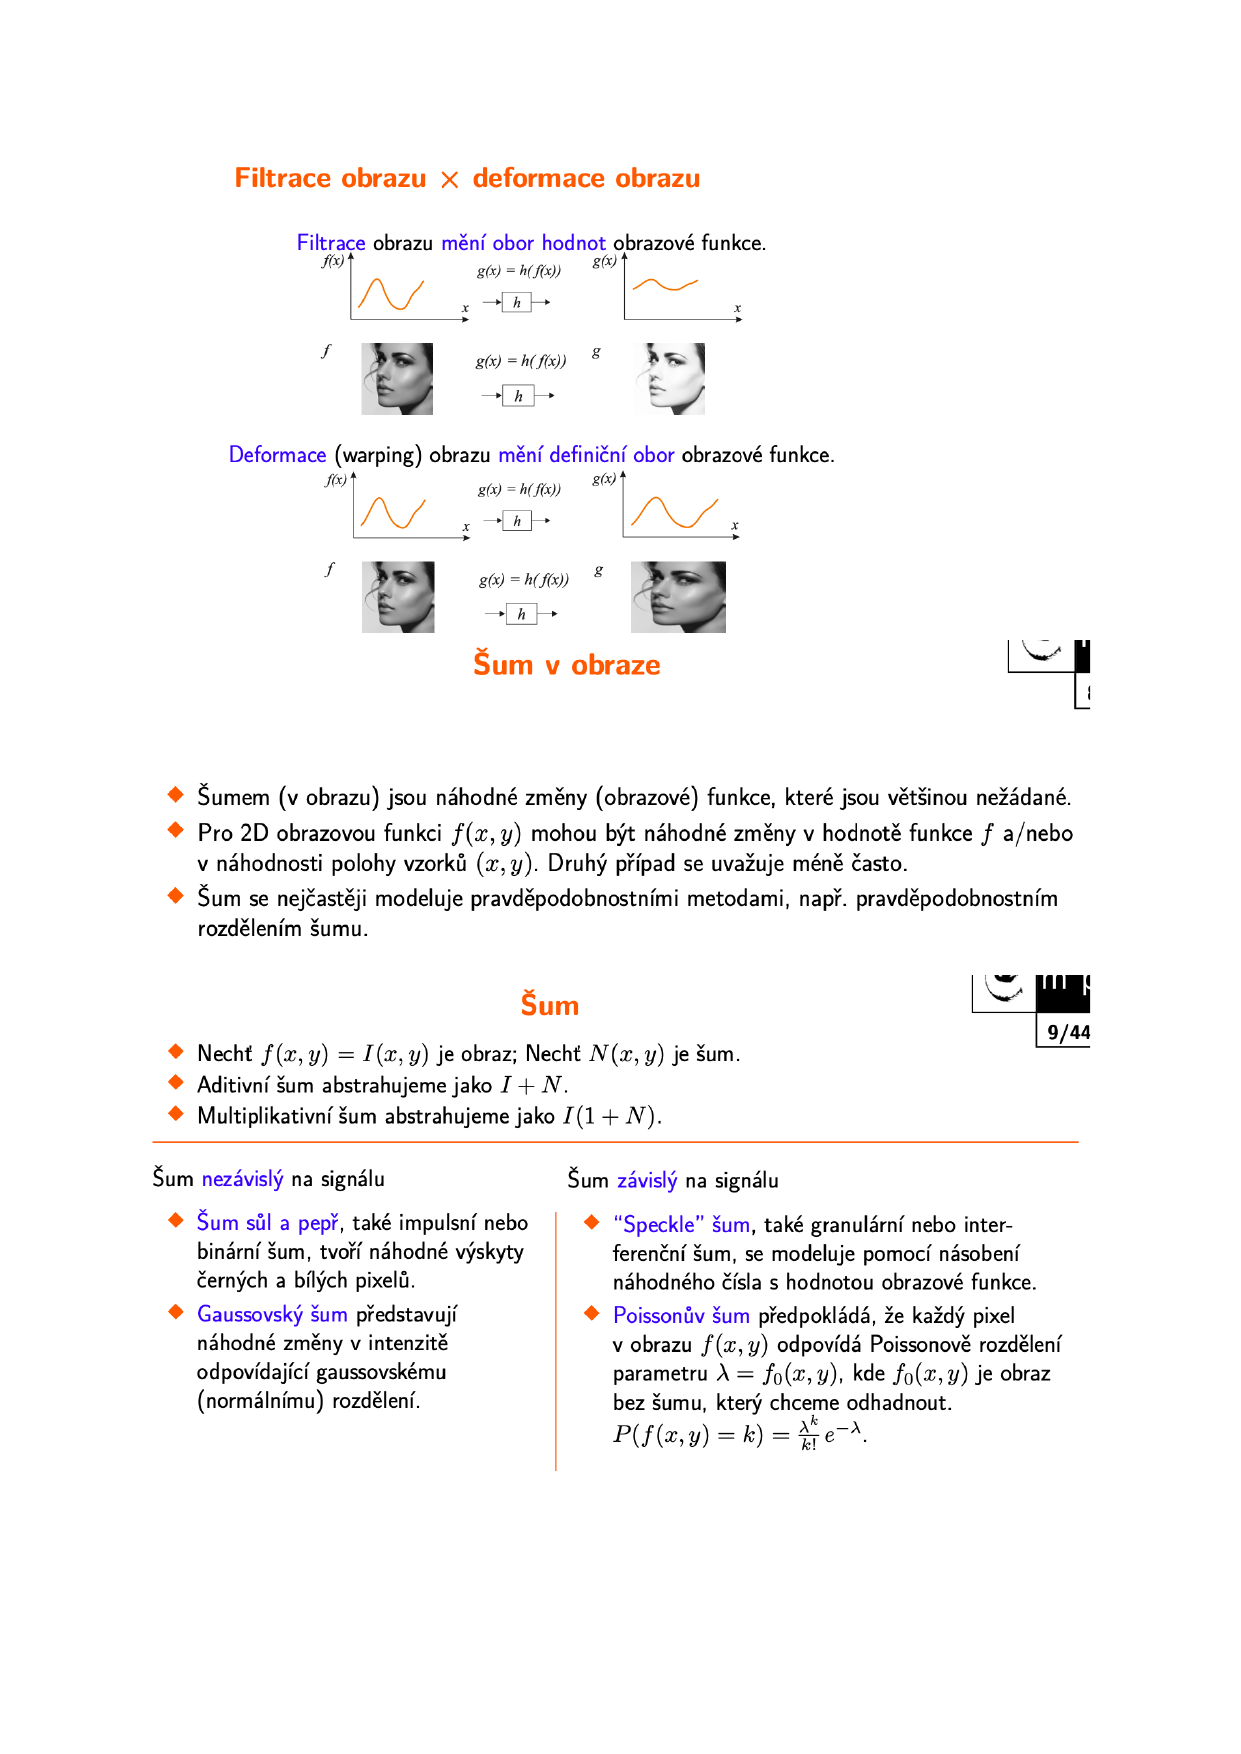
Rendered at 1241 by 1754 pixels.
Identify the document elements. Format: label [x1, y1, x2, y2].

picture [150, 150, 1091, 945]
picture [150, 975, 1091, 1471]
